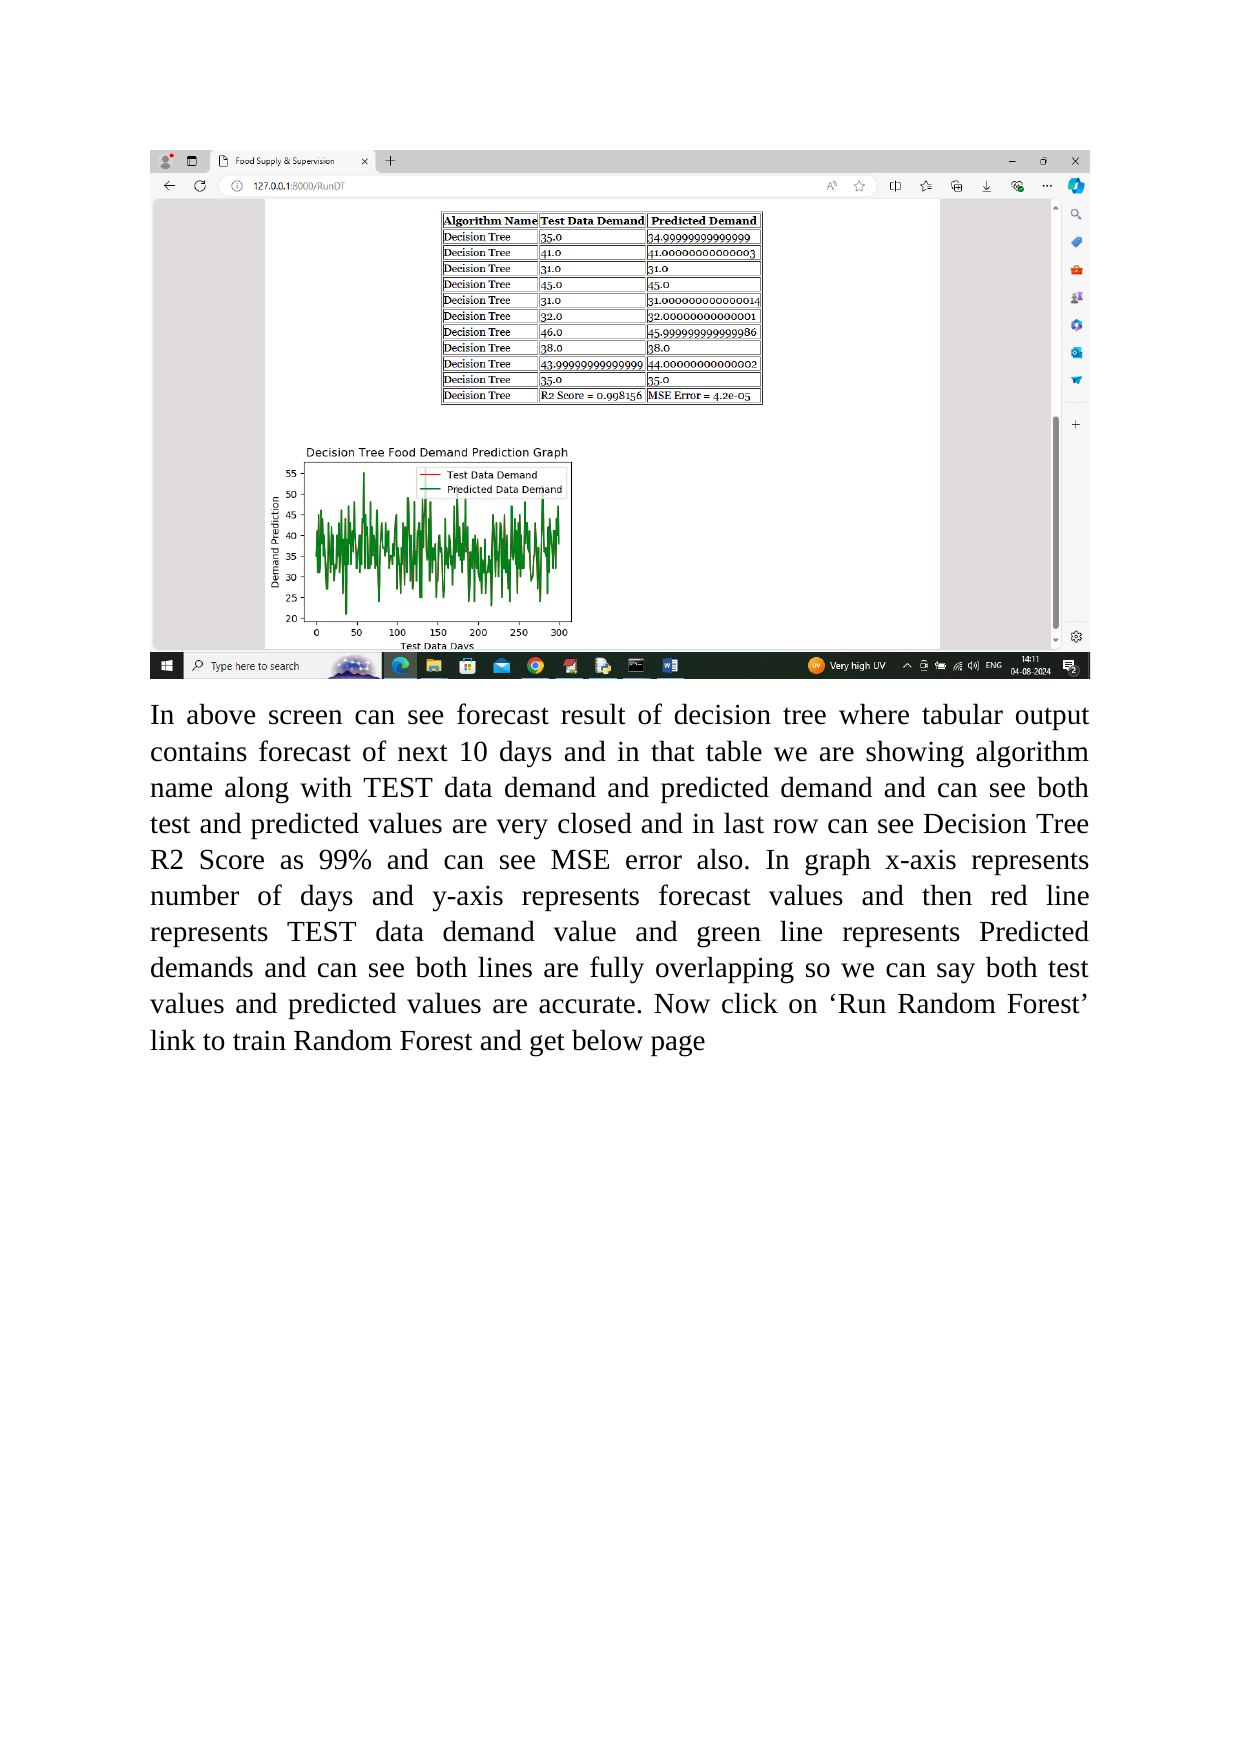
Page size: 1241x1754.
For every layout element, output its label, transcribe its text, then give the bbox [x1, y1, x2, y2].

text In above screen can see forecast result of decision tree where tabular output contains forecast of next 10 days and in that table we are showing algorithm name along with TEST data demand and predicted demand and can see both test and predicted values are very closed and in last row can see Decision Tree R2 Score as 99% and can see MSE error also. In graph x-axis represents number of days and y-axis represents forecast values and then red line represents TEST data demand value and green line represents Predicted demands and can see both lines are fully overlapping so we can say both test values and predicted values are accurate. Now click on ‘Run Random Forest’ link to train Random Forest and get below page [150, 697, 1090, 1056]
picture [150, 150, 1091, 679]
